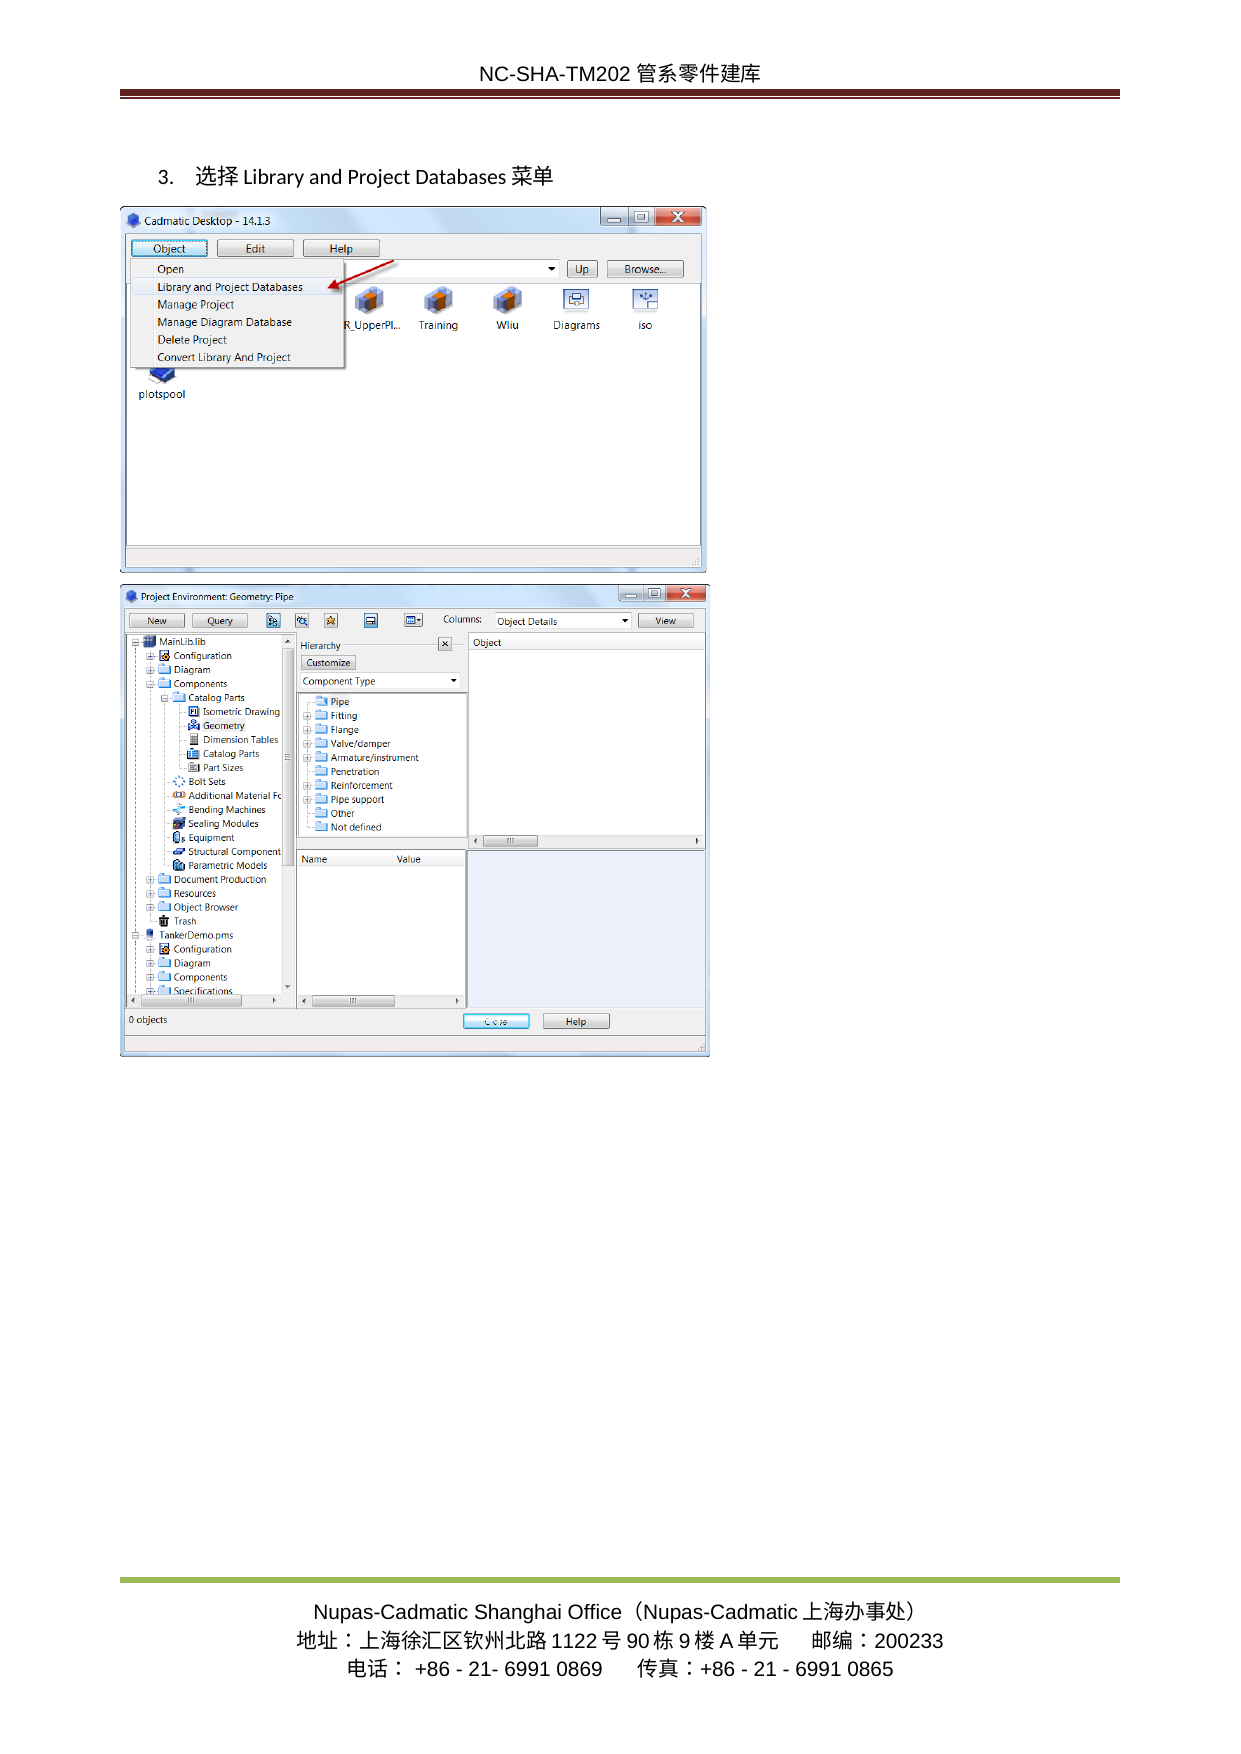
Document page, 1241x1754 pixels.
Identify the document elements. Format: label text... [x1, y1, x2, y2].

picture [120, 584, 710, 1057]
picture [120, 206, 707, 573]
list 选择Library and Project Databases菜单 [157, 159, 1120, 191]
